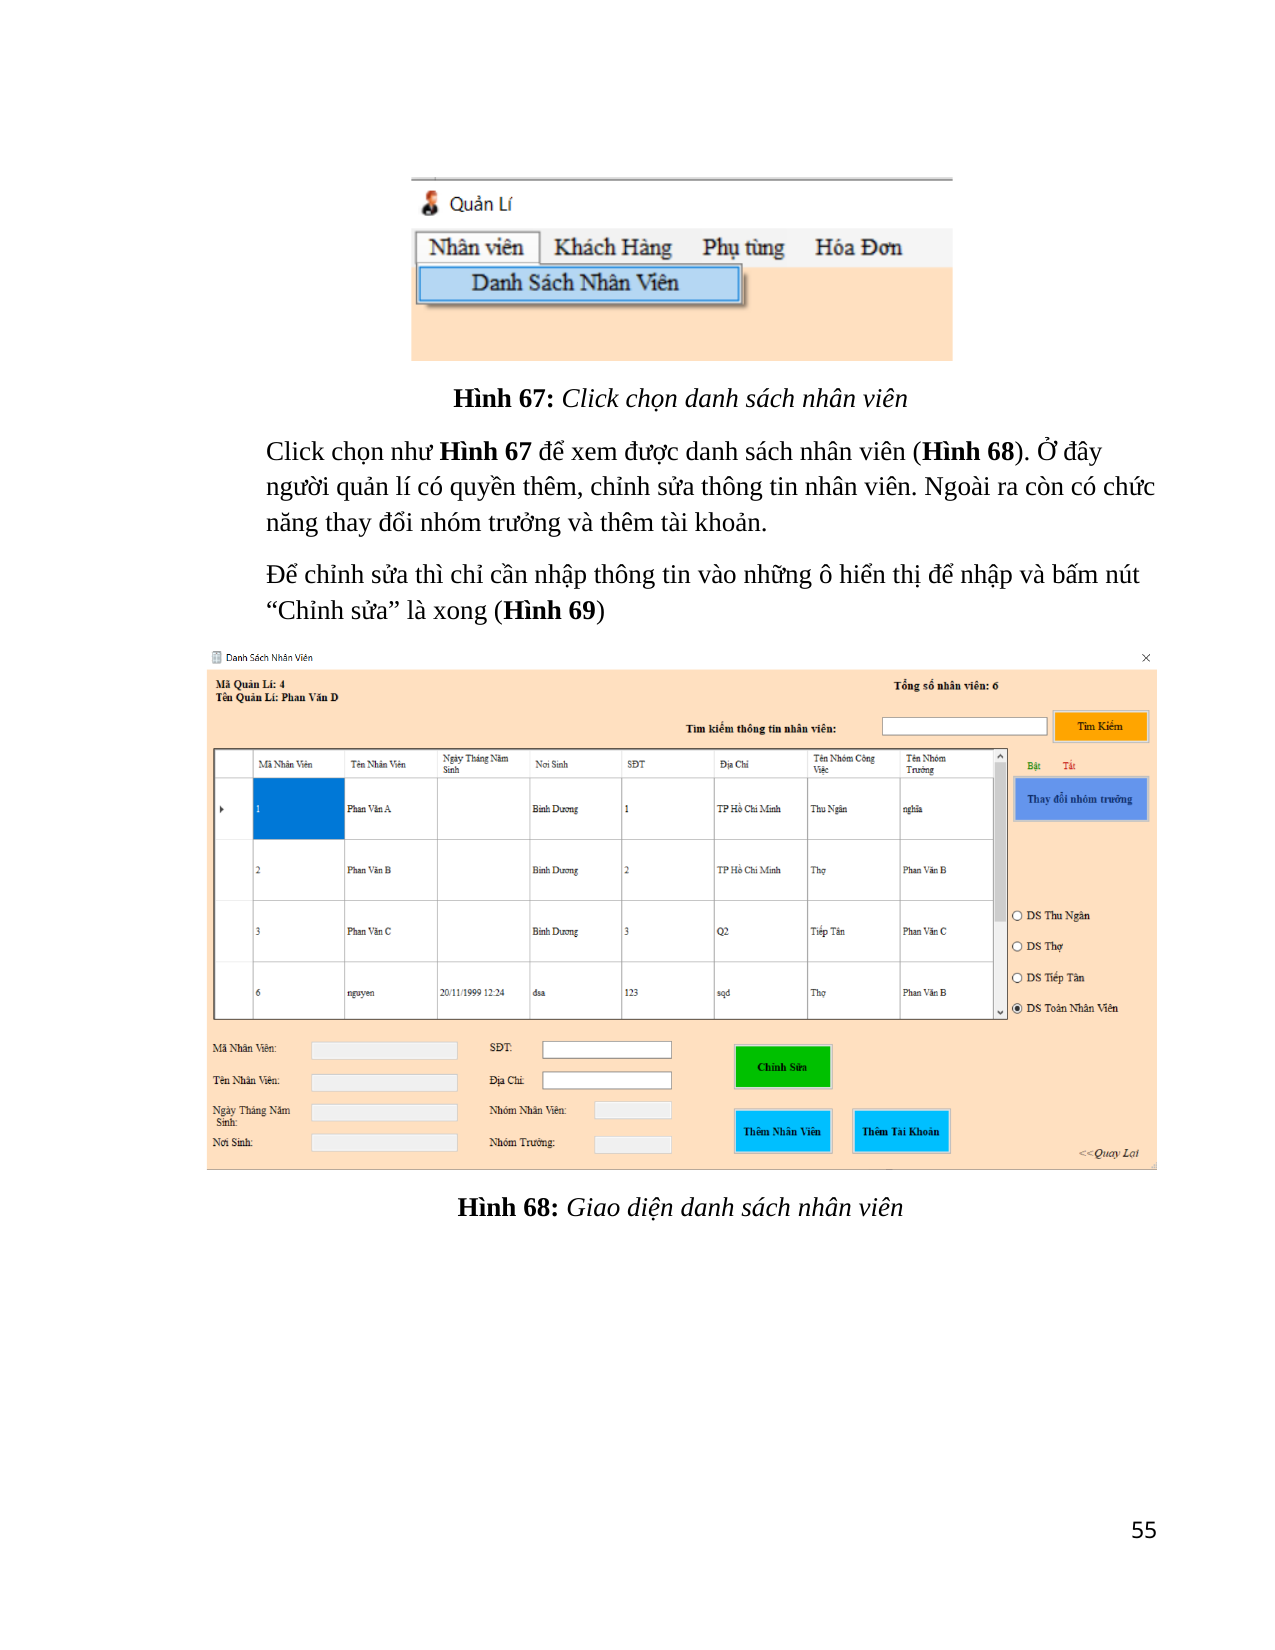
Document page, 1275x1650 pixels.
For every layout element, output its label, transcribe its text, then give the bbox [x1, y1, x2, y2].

picture [411, 177, 953, 361]
picture [206, 646, 1157, 1170]
text Để chỉnh sửa thì chỉ cần nhập thông tin vào những ô hiển thị để nhập và bấm nút “Chỉnh sửa” là xong (Hình 69) [266, 558, 1157, 625]
text Click chọn như Hình 67 để xem được danh sách nhân viên (Hình 68). Ở đây người quản lí có quyền thêm, chỉnh sửa thông tin nhân viên. Ngoài ra còn có chức năng thay đổi nhóm trưởng và thêm tài khoản. [266, 435, 1157, 537]
text Hình 68: Giao diện danh sách nhân viên [207, 1191, 1157, 1222]
text Hình 67: Click chọn danh sách nhân viên [207, 382, 1157, 413]
